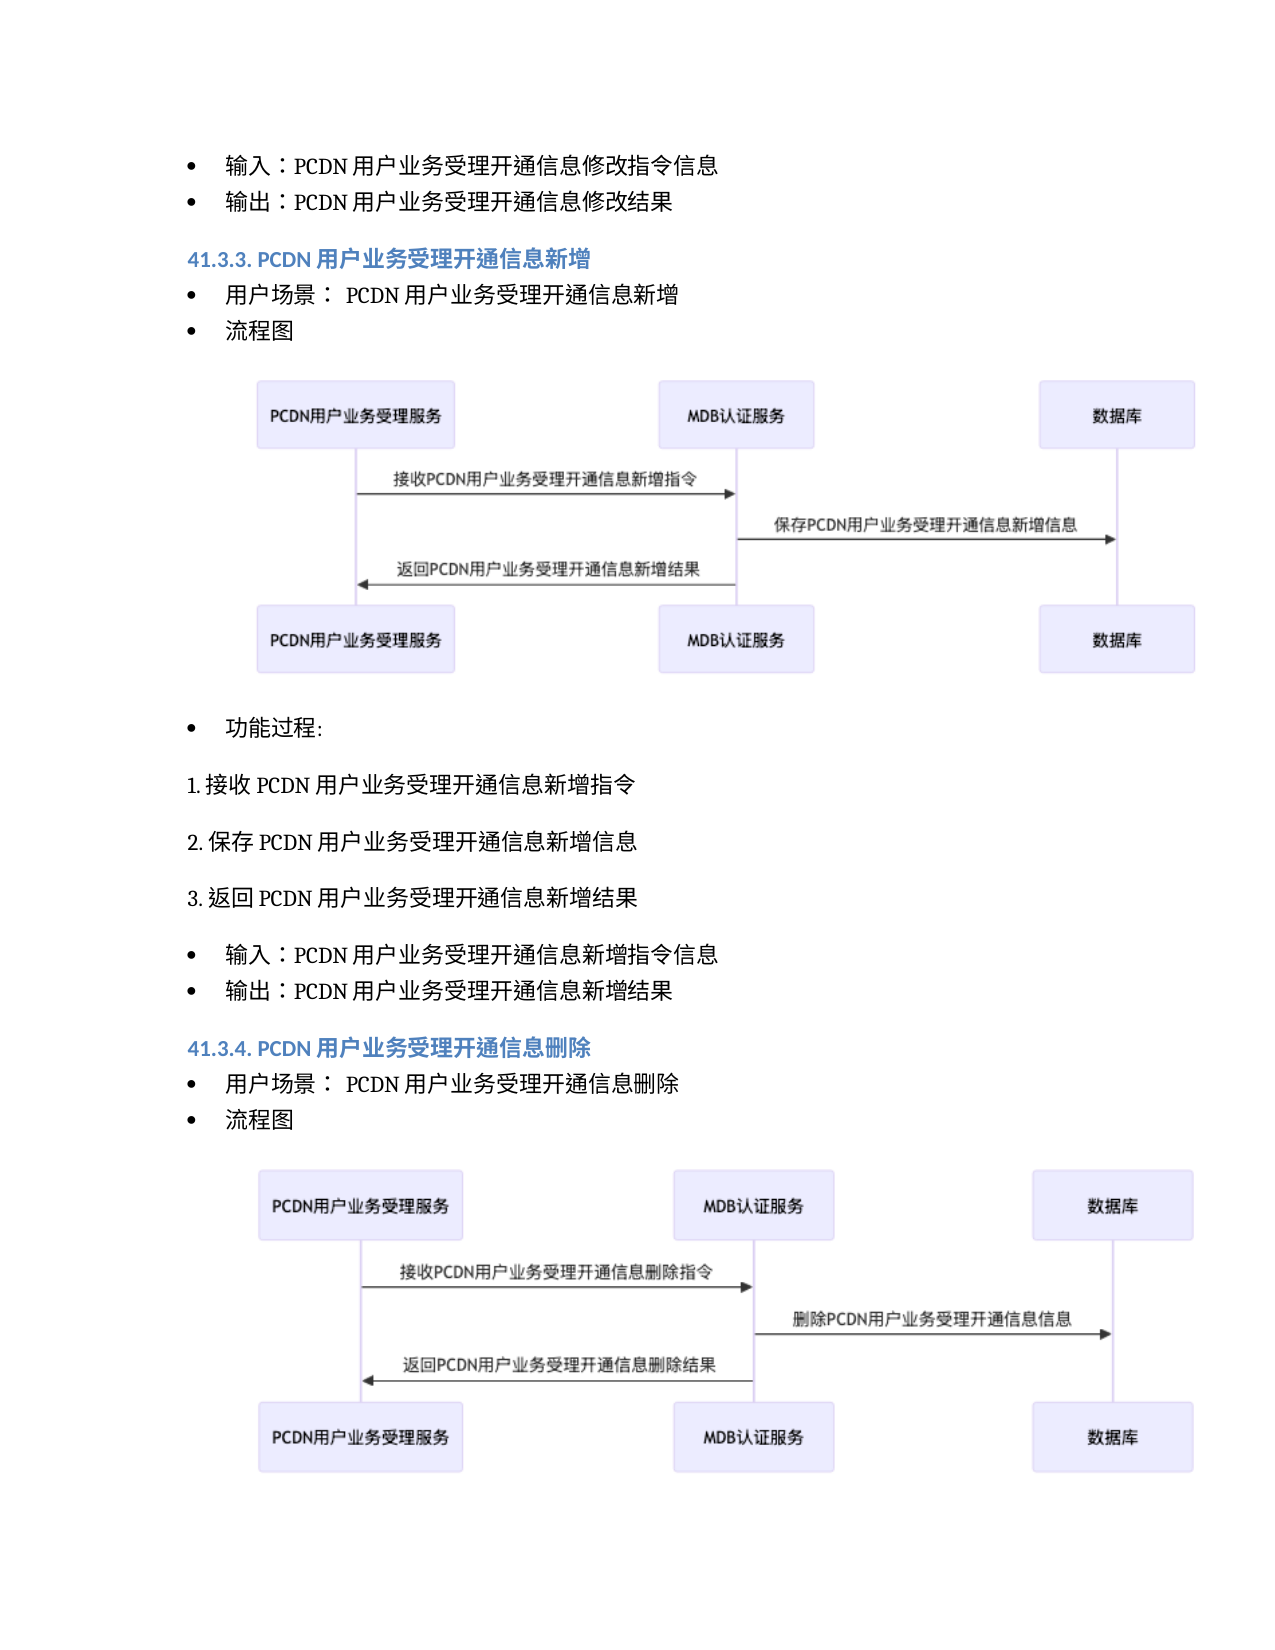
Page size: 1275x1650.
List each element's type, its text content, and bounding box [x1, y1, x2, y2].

list 输出：PCDN用户业务受理开通信息修改结果 [187, 186, 1087, 217]
text 3. 返回PCDN用户业务受理开通信息新增结果 [187, 882, 1087, 914]
list 用户场景： PCDN用户业务受理开通信息删除 [187, 1068, 1087, 1099]
list 用户场景： PCDN用户业务受理开通信息新增 [187, 279, 1087, 310]
list 流程图 [187, 314, 1087, 346]
picture [206, 371, 1257, 688]
subtitle 41.3.3. PCDN用户业务受理开通信息新增 [187, 243, 1087, 274]
subtitle 41.3.4. PCDN用户业务受理开通信息删除 [187, 1032, 1087, 1063]
list 输出：PCDN用户业务受理开通信息新增结果 [187, 975, 1087, 1006]
list 输入：PCDN用户业务受理开通信息修改指令信息 [187, 150, 1087, 181]
list 输入：PCDN用户业务受理开通信息新增指令信息 [187, 939, 1087, 970]
list 功能过程: [187, 712, 1087, 743]
text 1. 接收PCDN用户业务受理开通信息新增指令 [187, 769, 1087, 800]
list 流程图 [187, 1104, 1087, 1135]
picture [206, 1160, 1257, 1488]
text 2. 保存PCDN用户业务受理开通信息新增信息 [187, 826, 1087, 857]
